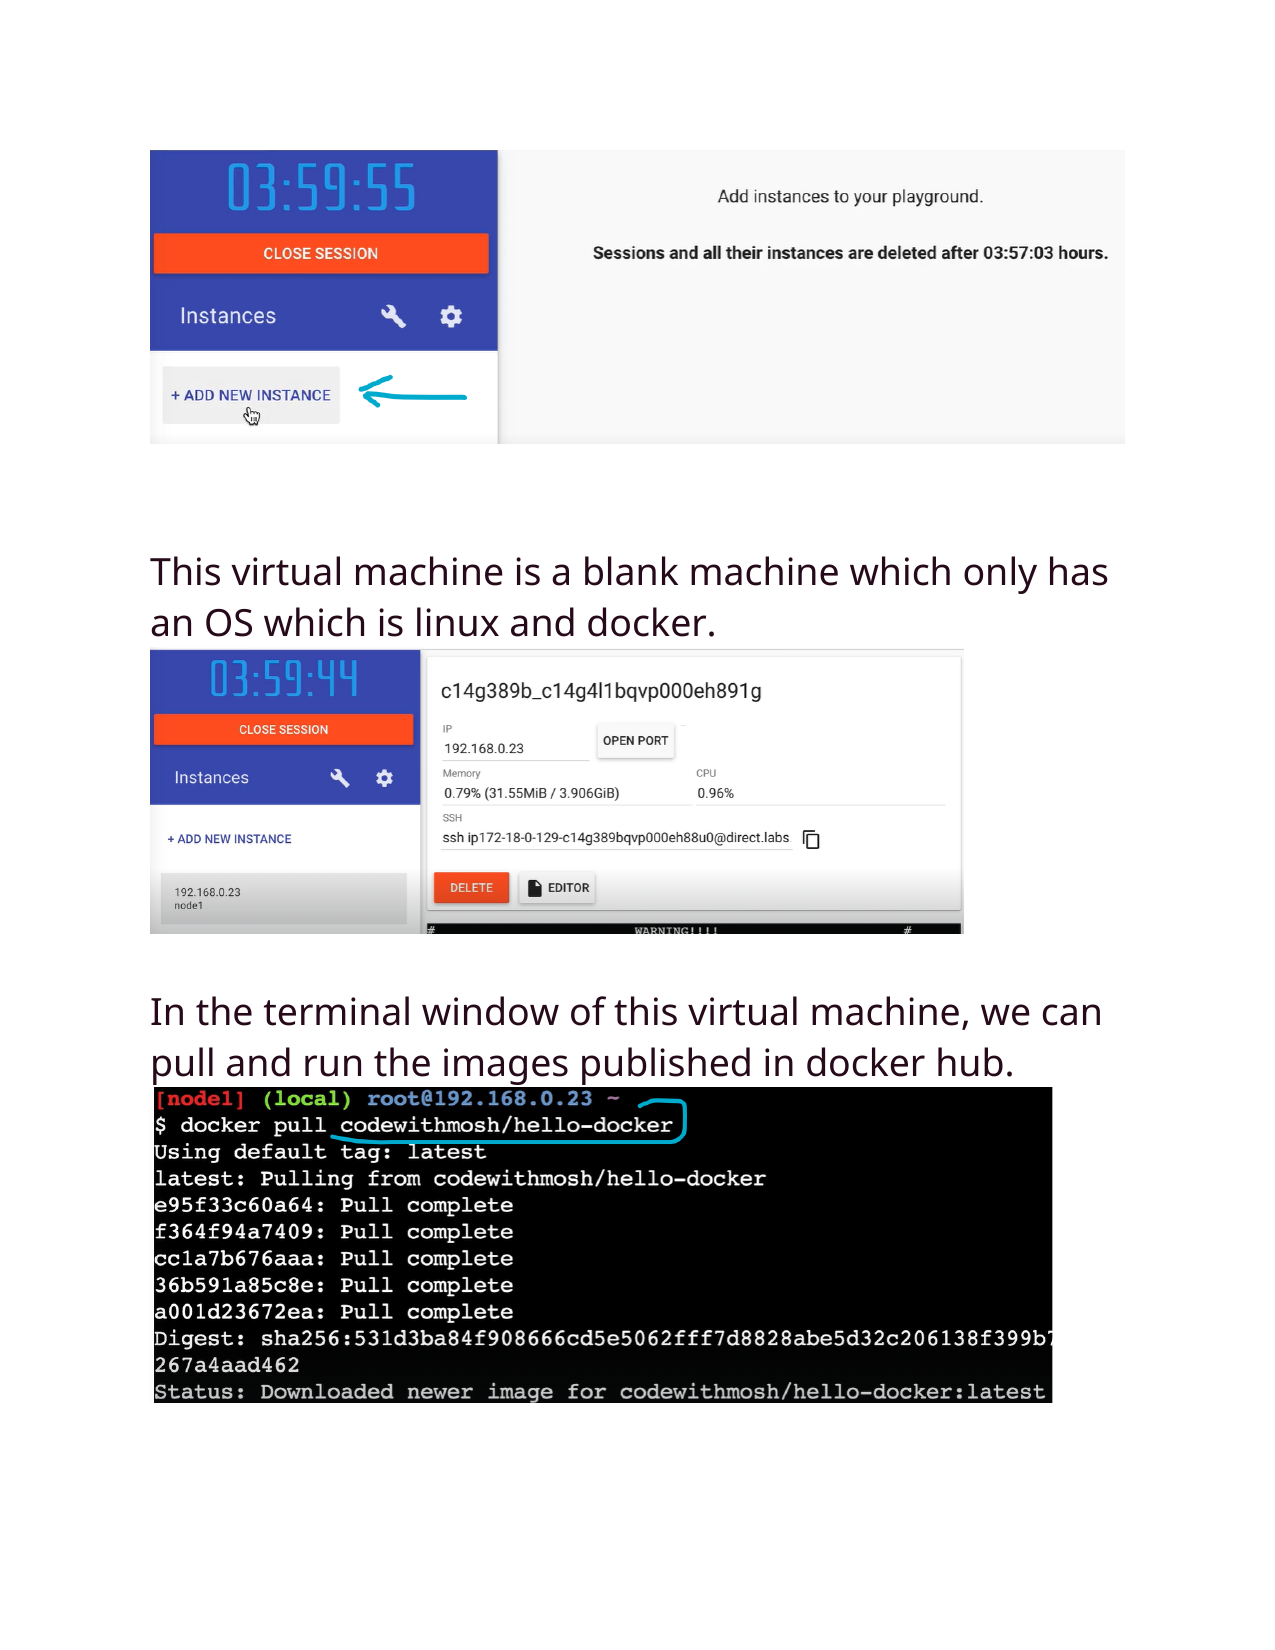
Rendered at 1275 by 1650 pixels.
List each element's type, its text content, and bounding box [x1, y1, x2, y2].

text This virtual machine is a blank machine which only has an OS which is linux and docker. [150, 545, 1125, 647]
picture [150, 150, 1125, 444]
text In the terminal window of this virtual machine, we can pull and run the images published in docker hub. [150, 985, 1125, 1087]
picture [150, 647, 964, 934]
picture [150, 1087, 1053, 1403]
